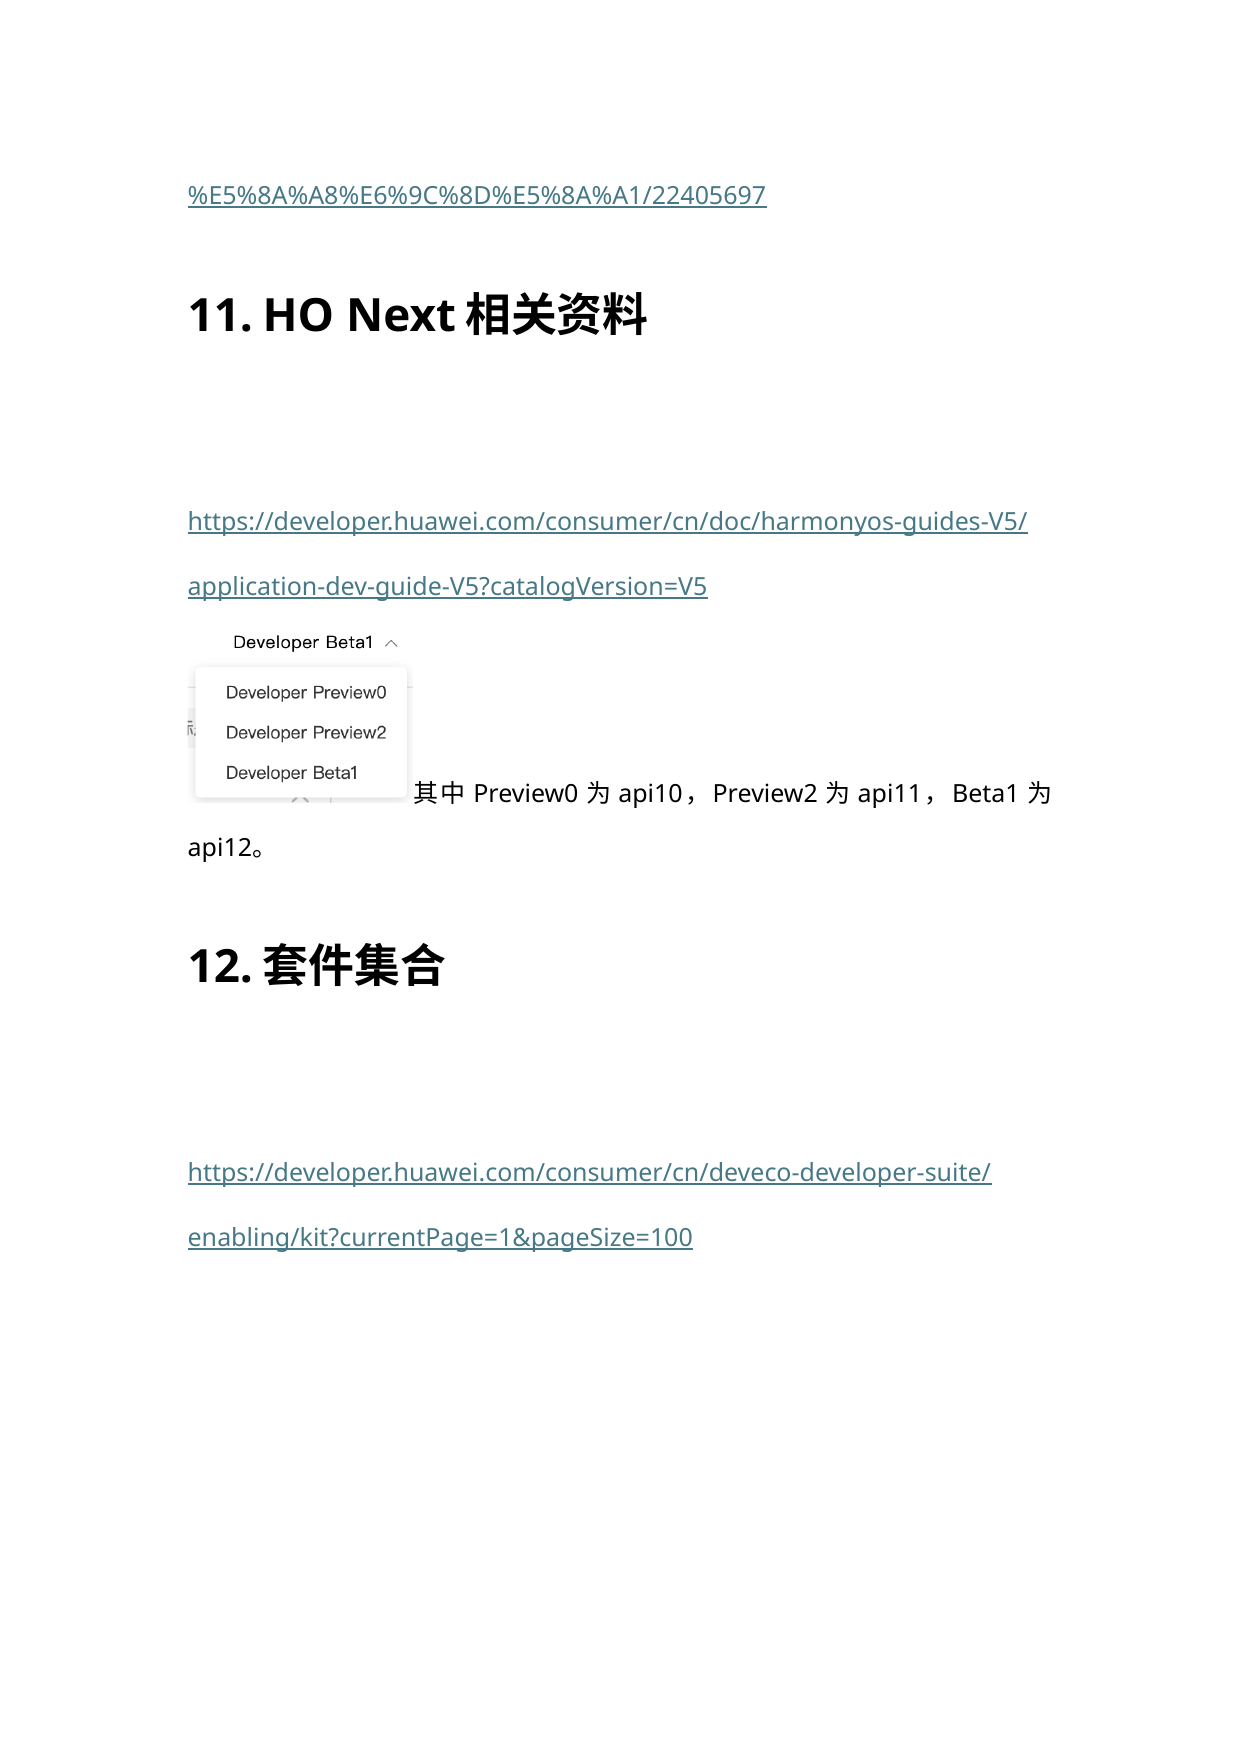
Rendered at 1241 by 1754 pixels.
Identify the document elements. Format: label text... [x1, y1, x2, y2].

text https://developer.huawei.com/consumer/cn/deveco-developer-suite/enabling/kit?currentPage=1&pageSize=100 [187, 1139, 1053, 1269]
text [187, 162, 1053, 227]
text https://developer.huawei.com/consumer/cn/doc/harmonyos-guides-V5/application-dev-guide-V5?catalogVersion=V5 [187, 488, 1053, 618]
subtitle 套件集合 [187, 913, 1053, 1011]
text 其中Preview0为api10，Preview2为api11，Beta1为api12。 [187, 618, 1053, 878]
subtitle HO Next相关资料 [187, 262, 1053, 360]
picture [187, 621, 414, 803]
